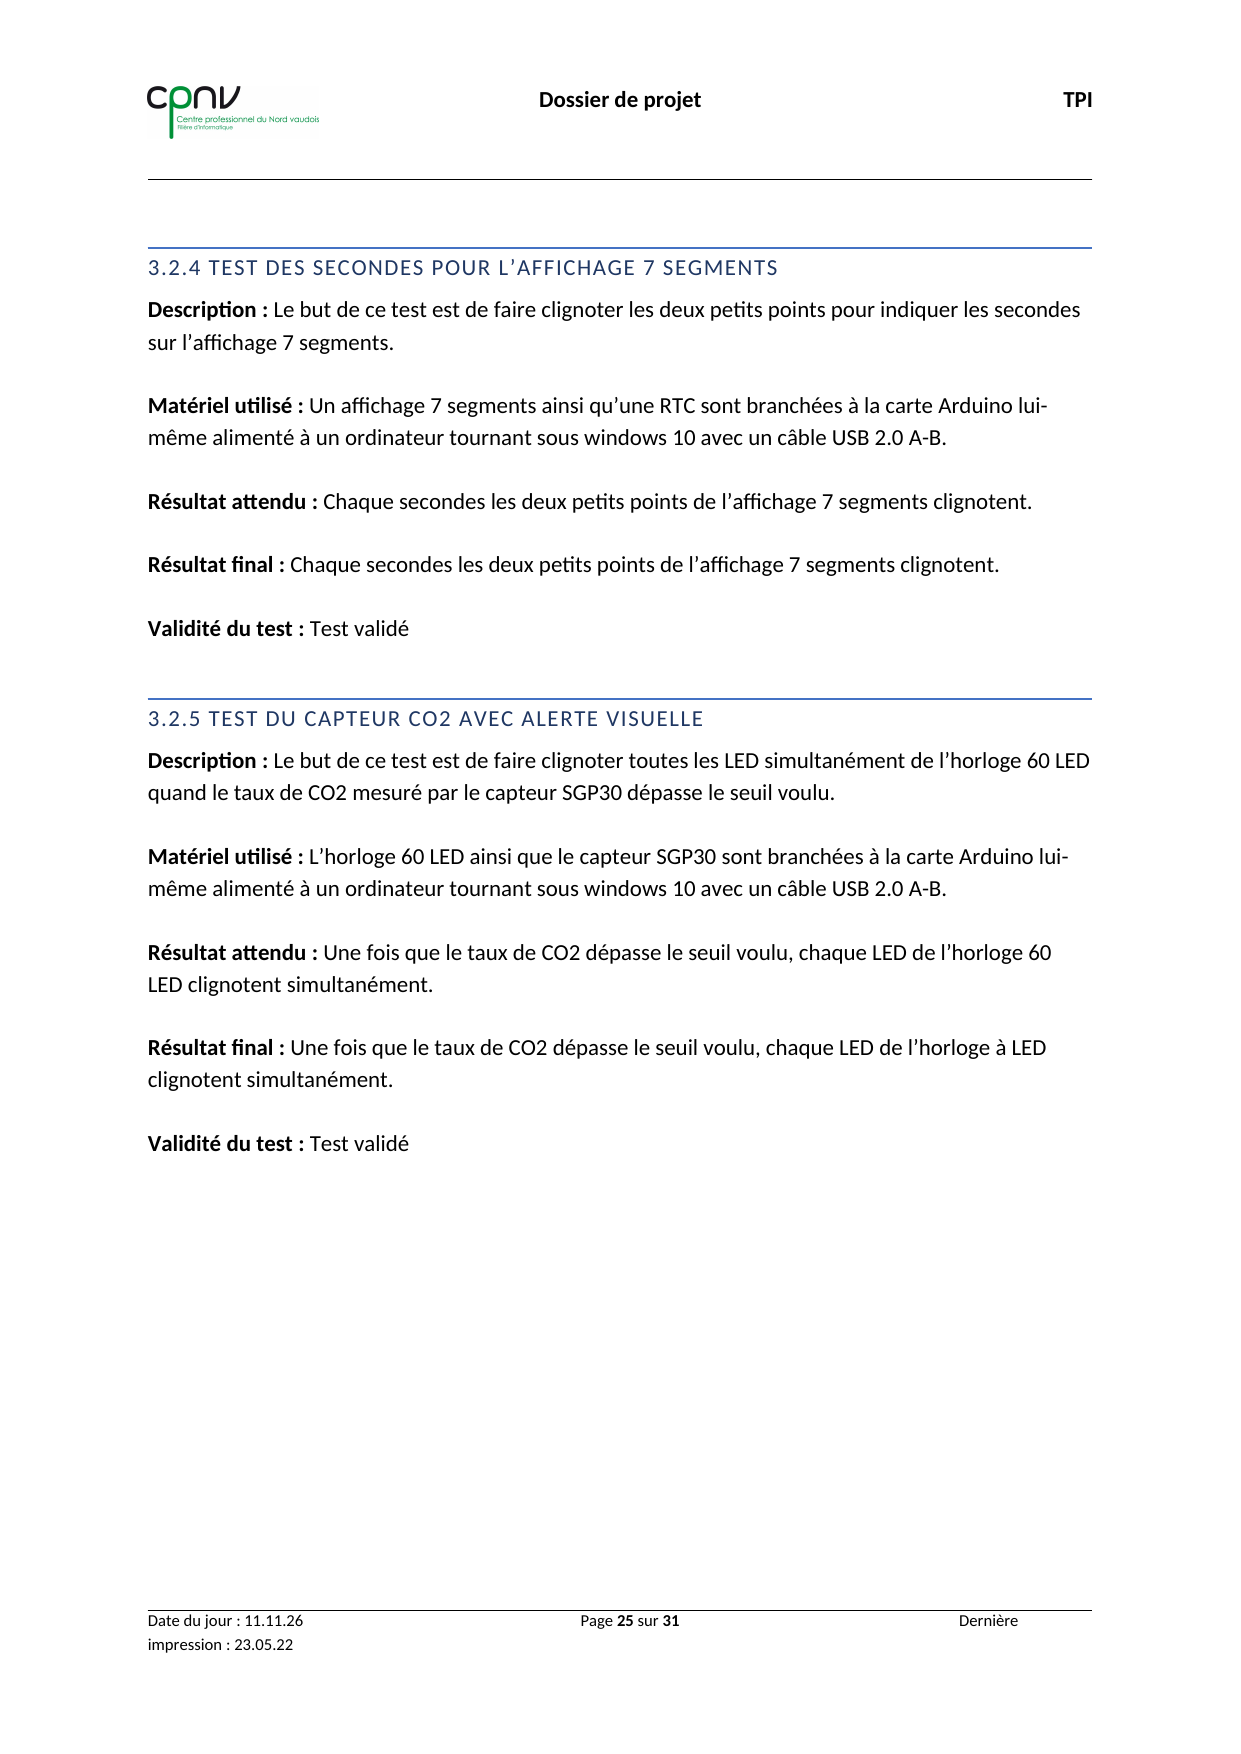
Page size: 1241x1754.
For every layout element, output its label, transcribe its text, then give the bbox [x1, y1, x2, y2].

text Validité du test : Test validé [148, 614, 1092, 642]
subtitle 3.2.5 Test du capteur CO2 avec alerte visuelle [148, 700, 1092, 732]
text Résultat attendu : Chaque secondes les deux petits points de l’affichage 7 segments clignotent. [148, 487, 1092, 515]
subtitle 3.2.4 Test des secondes pour l’affichage 7 segments [148, 249, 1092, 281]
picture [147, 86, 319, 139]
text Validité du test : Test validé [148, 1129, 1092, 1157]
text Résultat final : Chaque secondes les deux petits points de l’affichage 7 segments clignotent. [148, 550, 1092, 578]
text Résultat attendu : Une fois que le taux de CO2 dépasse le seuil voulu, chaque LED de l’horloge 60 LED clignotent simultanément. [148, 938, 1092, 998]
text Description : Le but de ce test est de faire clignoter les deux petits points pour indiquer les secondes sur l’affichage 7 segments. [148, 296, 1092, 356]
text Matériel utilisé : Un affichage 7 segments ainsi qu’une RTC sont branchées à la carte Arduino lui-même alimenté à un ordinateur tournant sous windows 10 avec un câble USB 2.0 A-B. [148, 391, 1092, 451]
text Résultat final : Une fois que le taux de CO2 dépasse le seuil voulu, chaque LED de l’horloge à LED clignotent simultanément. [148, 1033, 1092, 1093]
text Matériel utilisé : L’horloge 60 LED ainsi que le capteur SGP30 sont branchées à la carte Arduino lui-même alimenté à un ordinateur tournant sous windows 10 avec un câble USB 2.0 A-B. [148, 842, 1092, 902]
text Description : Le but de ce test est de faire clignoter toutes les LED simultanément de l’horloge 60 LED quand le taux de CO2 mesuré par le capteur SGP30 dépasse le seuil voulu. [148, 746, 1092, 807]
